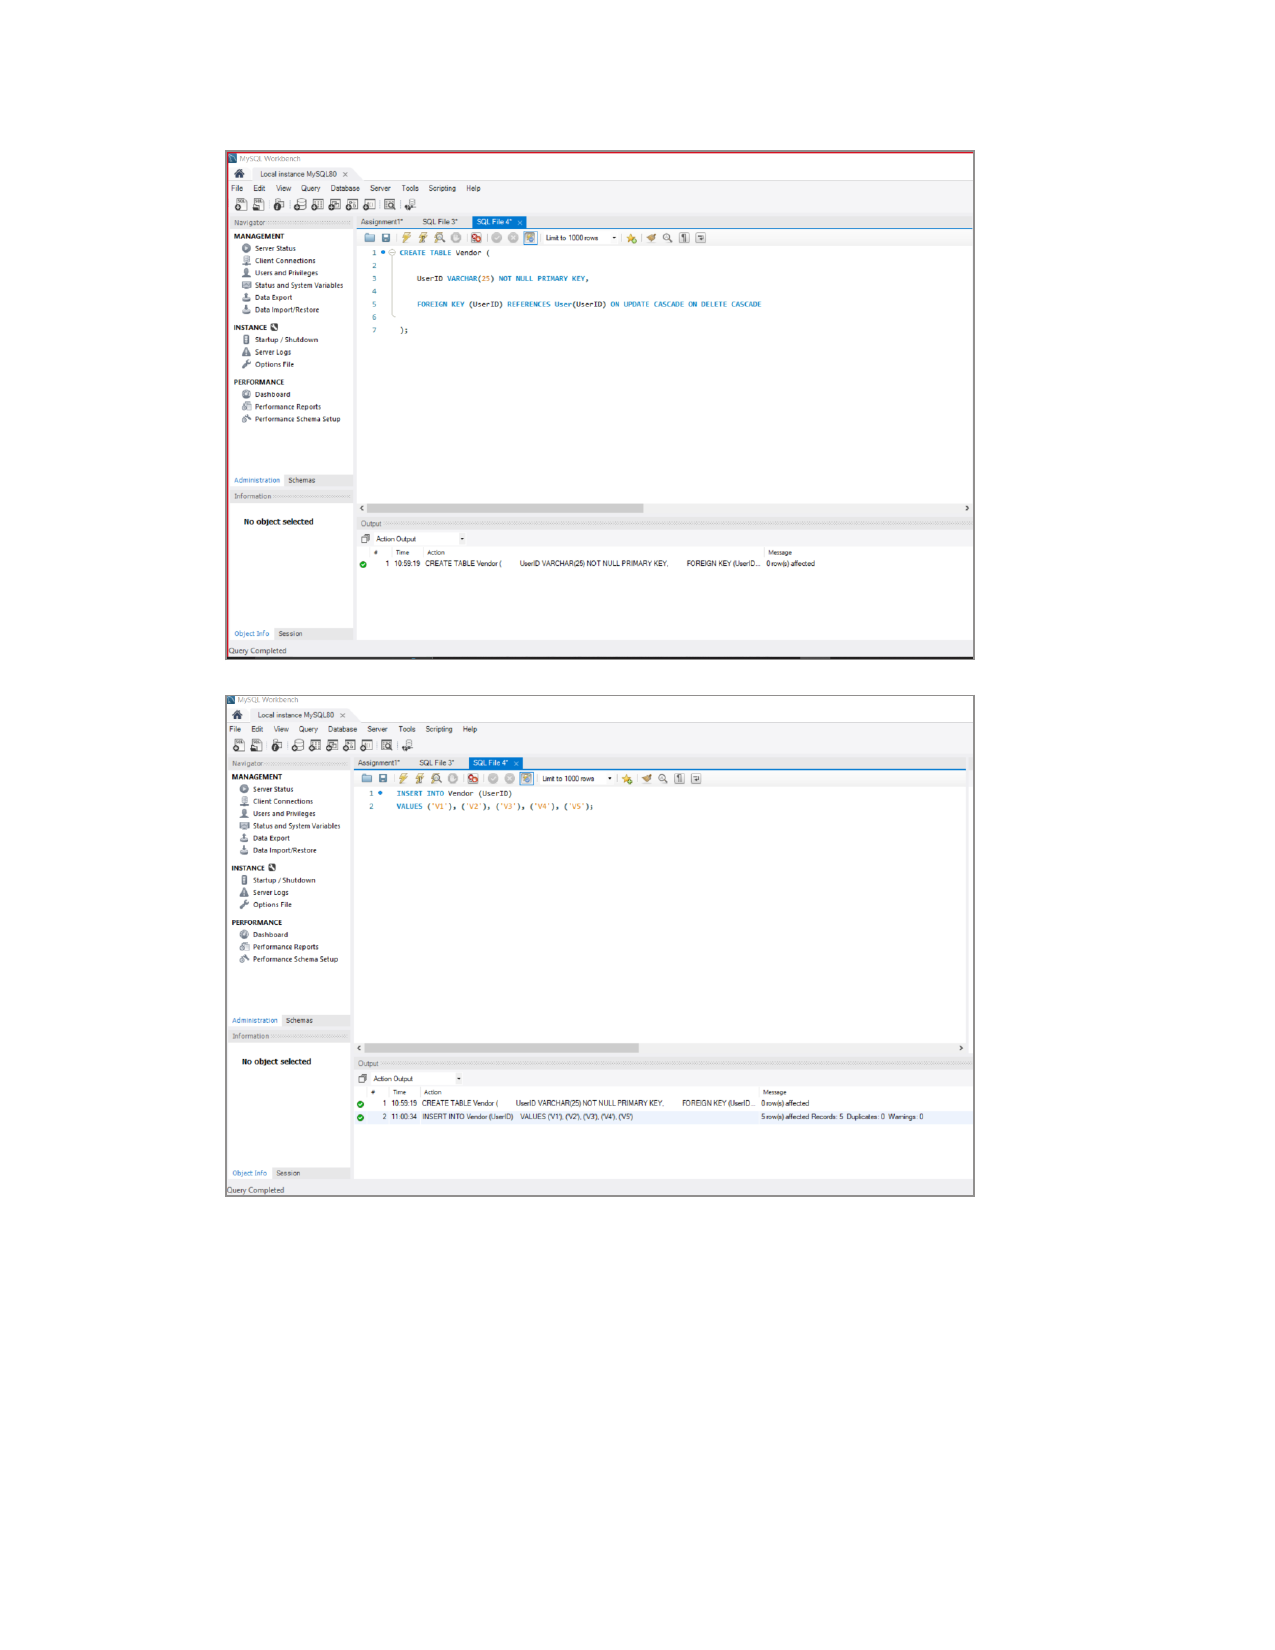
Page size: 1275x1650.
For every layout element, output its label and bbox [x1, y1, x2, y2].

picture [227, 152, 973, 659]
picture [227, 696, 973, 1195]
